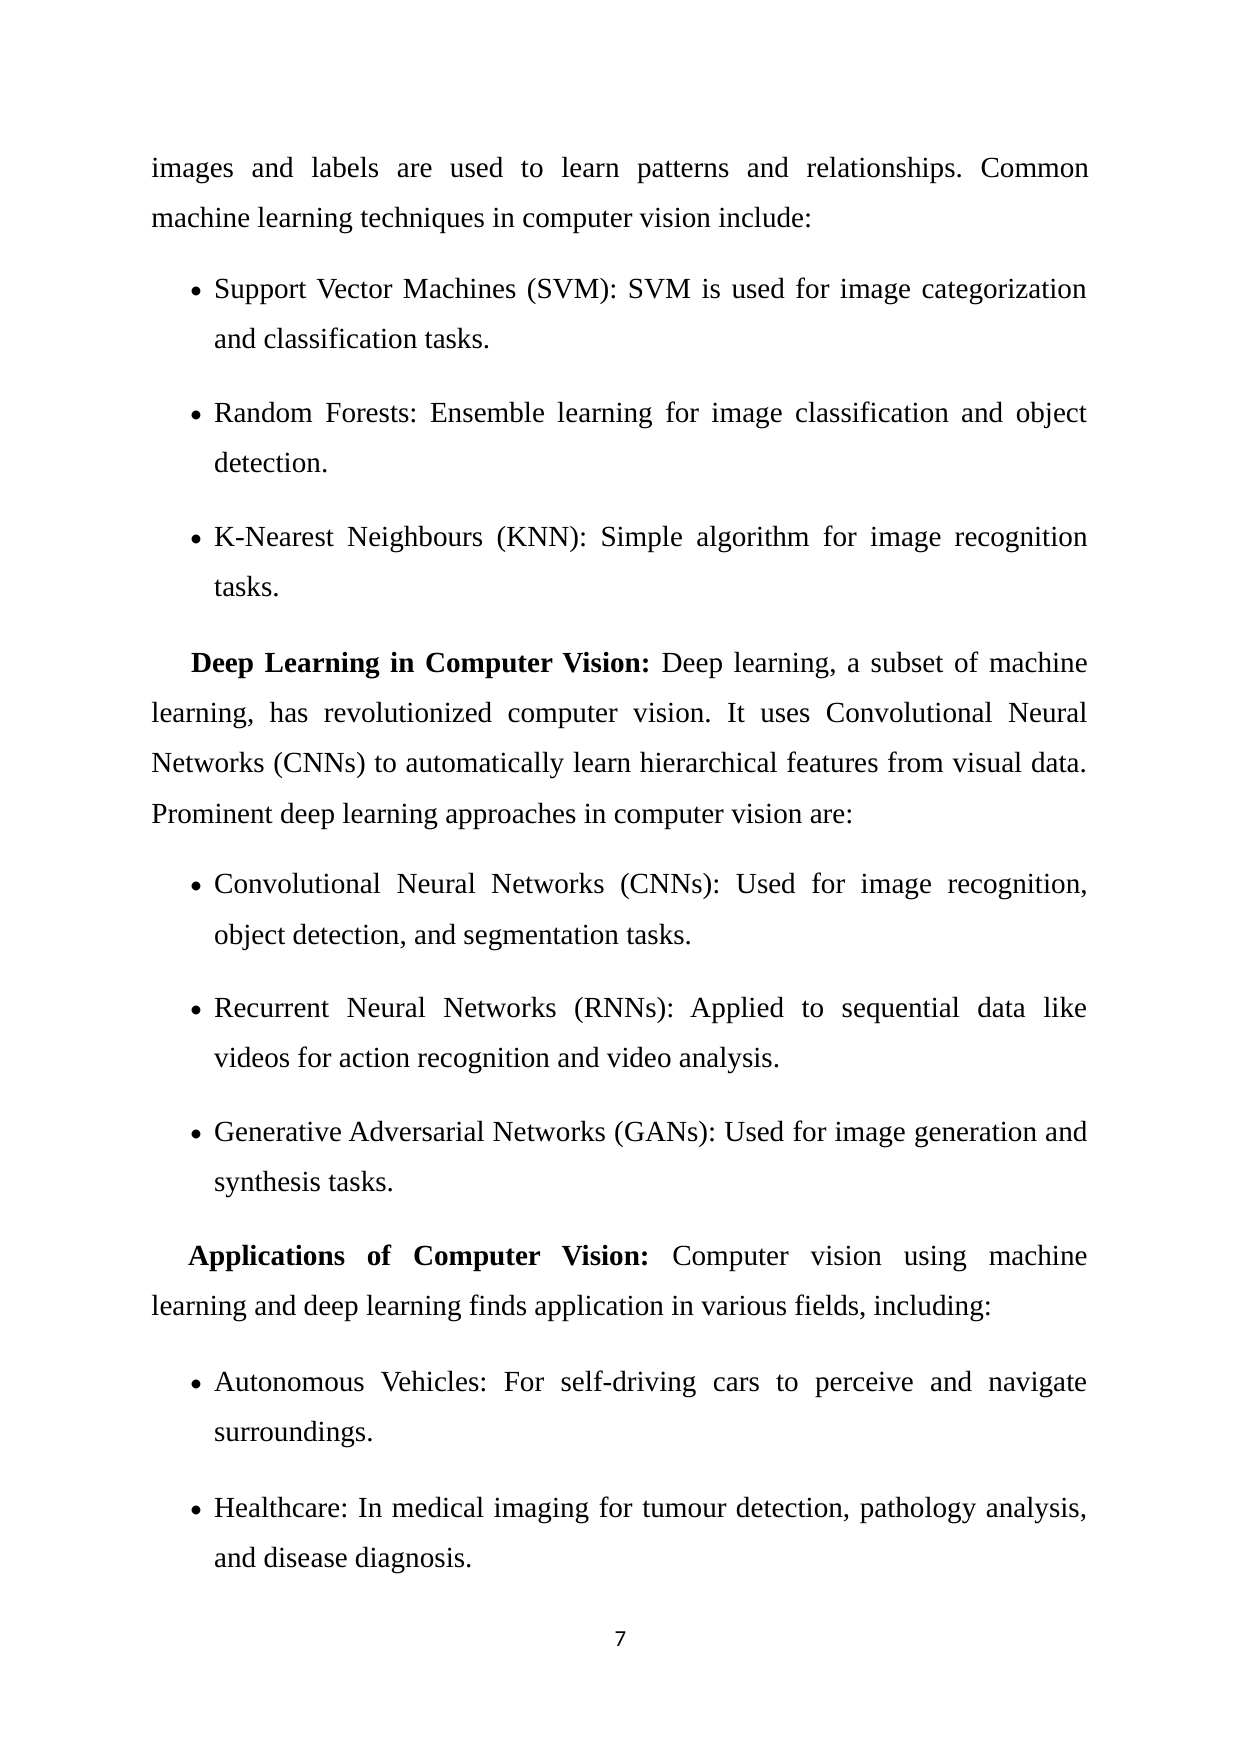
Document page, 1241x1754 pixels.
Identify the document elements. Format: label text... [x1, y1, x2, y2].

list Autonomous Vehicles: For self-driving cars to perceive and navigate surroundings. [189, 1364, 1088, 1448]
list Support Vector Machines (SVM): SVM is used for image categorization and classification tasks. [189, 271, 1088, 355]
list Convolutional Neural Networks (CNNs): Used for image recognition, object detection, and segmentation tasks. [189, 866, 1088, 950]
list Random Forests: Ensemble learning for image classification and object detection. [189, 395, 1088, 479]
text Deep Learning in Computer Vision: Deep learning, a subset of machine learning, has revolutionized computer vision. It uses Convolutional Neural Networks (CNNs) to automatically learn hierarchical features from visual data. Prominent deep learning approaches in computer vision are: [151, 645, 1088, 829]
list K-Nearest Neighbours (KNN): Simple algorithm for image recognition tasks. [189, 519, 1088, 602]
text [151, 150, 1090, 234]
list Healthcare: In medical imaging for tumour detection, pathology analysis, and disease diagnosis. [189, 1490, 1088, 1574]
text Applications of Computer Vision: Computer vision using machine learning and deep learning finds application in various fields, including: [151, 1238, 1088, 1322]
list Recurrent Neural Networks (RNNs): Applied to sequential data like videos for action recognition and video analysis. [189, 990, 1088, 1074]
list Generative Adversarial Networks (GANs): Used for image generation and synthesis tasks. [189, 1114, 1088, 1198]
